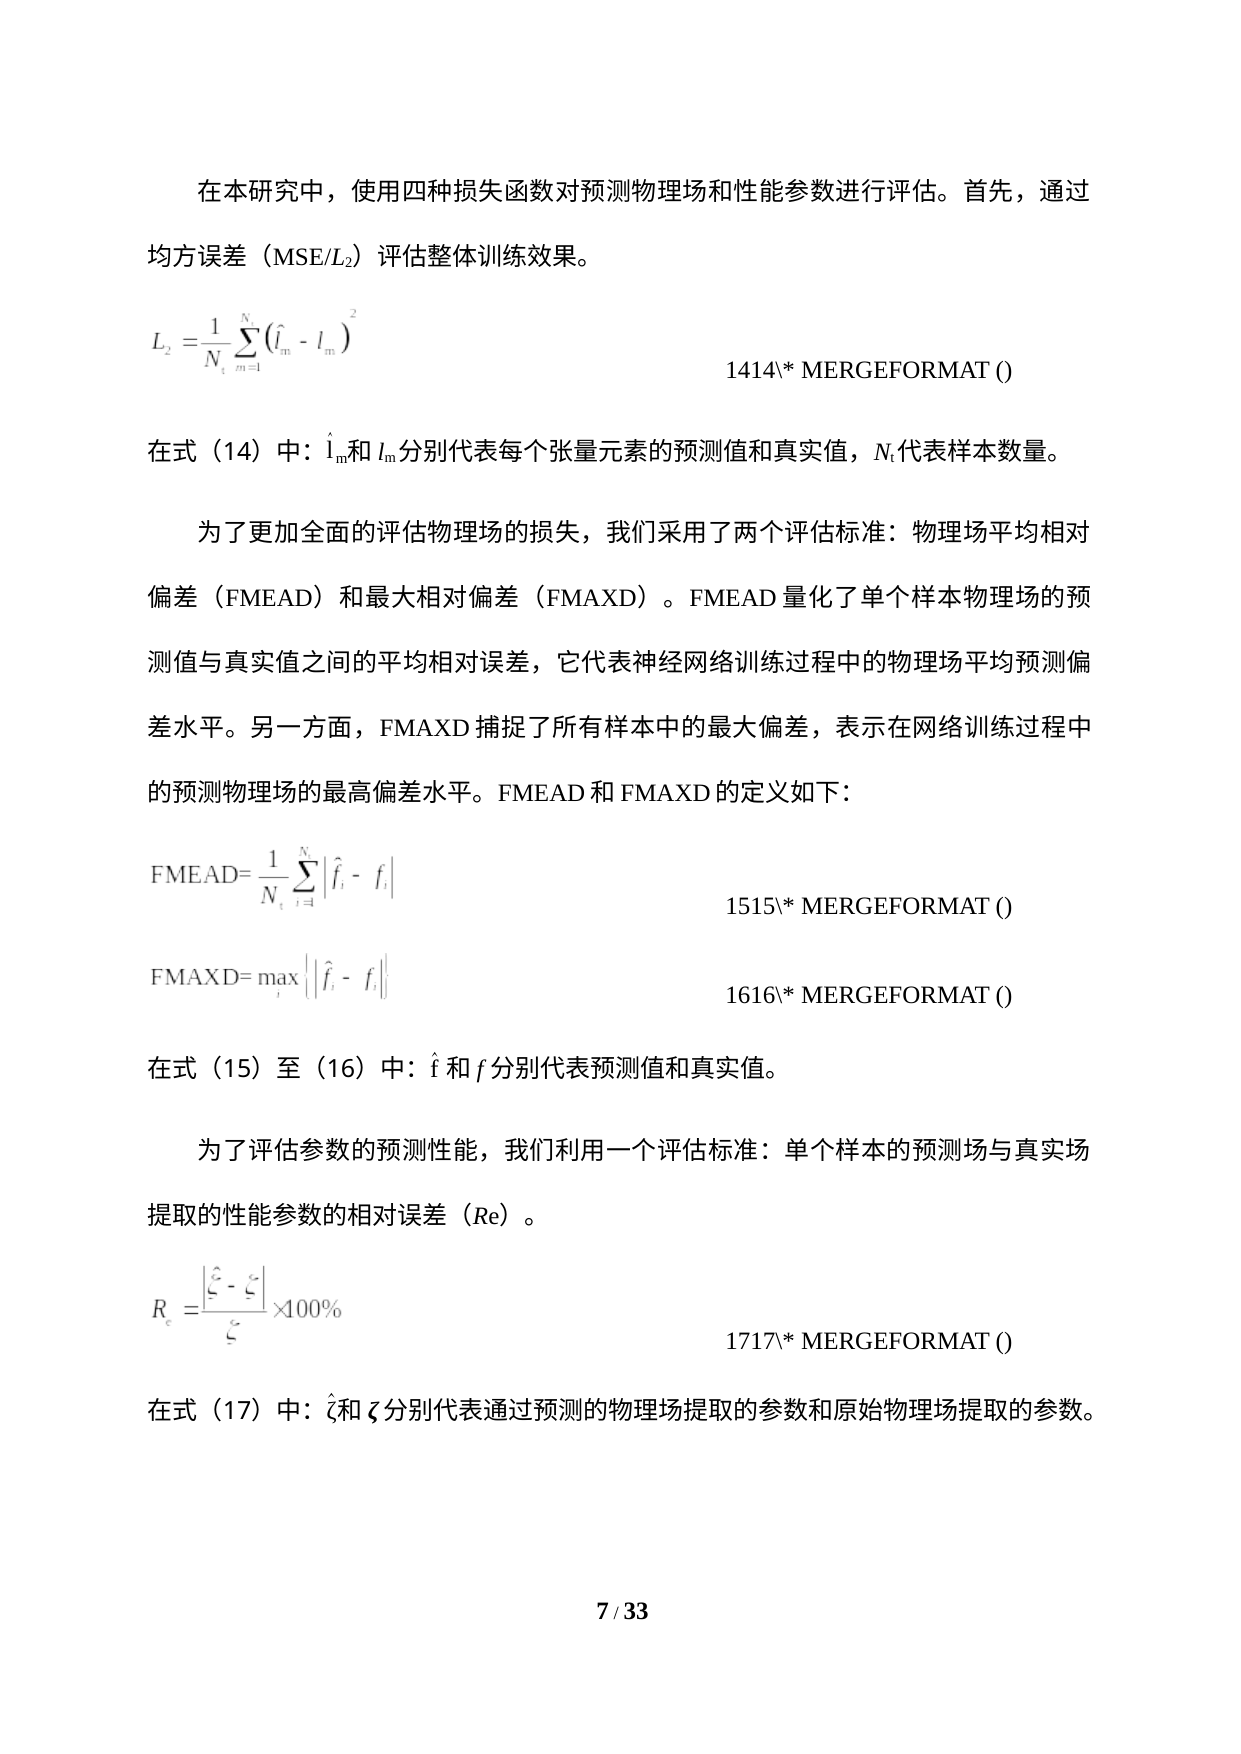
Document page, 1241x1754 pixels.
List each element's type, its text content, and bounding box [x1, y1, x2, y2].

text 为了评估参数的预测性能，我们利用一个评估标准：单个样本的预测场与真实场提取的性能参数的相对误差（Re）。 [148, 1116, 1092, 1246]
text 在式（15）至（16）中： 和 f 分别代表预测值和真实值。 [148, 1034, 1092, 1099]
text 为了更加全面的评估物理场的损失，我们采用了两个评估标准：物理场平均相对偏差（FMEAD）和最大相对偏差（FMAXD）。FMEAD量化了单个样本物理场的预测值与真实值之间的平均相对误差，它代表神经网络训练过程中的物理场平均预测偏差水平。另一方面，FMAXD捕捉了所有样本中的最大偏差，表示在网络训练过程中的预测物理场的最高偏差水平。FMEAD和FMAXD的定义如下： [148, 498, 1092, 823]
text 在本研究中，使用四种损失函数对预测物理场和性能参数进行评估。首先，通过均方误差（MSE/L2）评估整体训练效果。 [148, 157, 1092, 287]
text 在式（14）中：和lm分别代表每个张量元素的预测值和真实值，Nt代表样本数量。 [148, 417, 1092, 482]
text 在式（17）中：和ζ分别代表通过预测的物理场提取的参数和原始物理场提取的参数。 [148, 1376, 1092, 1441]
